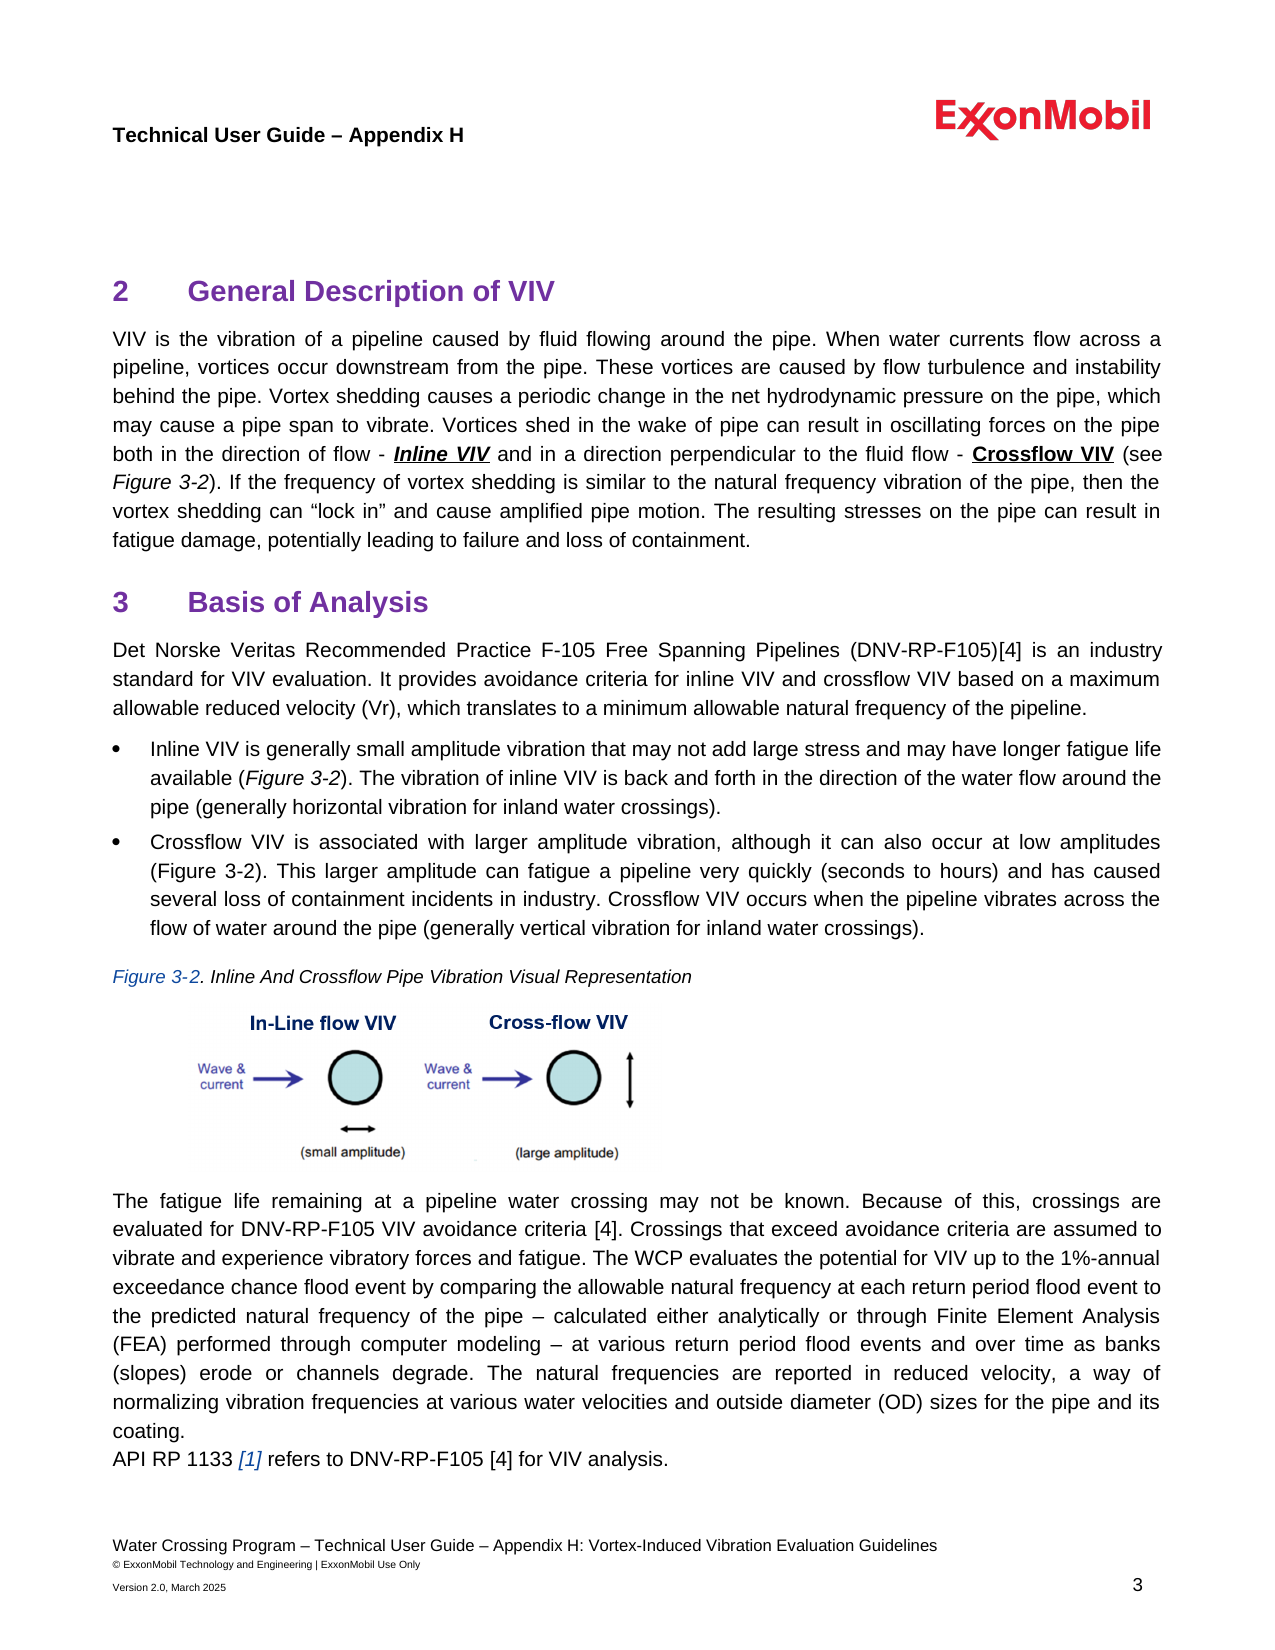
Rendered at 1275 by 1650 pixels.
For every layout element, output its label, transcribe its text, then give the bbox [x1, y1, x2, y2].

text Det Norske Veritas Recommended Practice F-105 Free Spanning Pipelines (DNV-RP-F105)[4] is an industry standard for VIV evaluation. It provides avoidance criteria for inline VIV and crossflow VIV based on a maximum allowable reduced velocity (Vr), which translates to a minimum allowable natural frequency of the pipeline. [112, 638, 1162, 720]
subtitle General Description of VIV [112, 274, 1162, 307]
subtitle Basis of Analysis [112, 586, 1162, 619]
picture [187, 1003, 662, 1172]
text The fatigue life remaining at a pipeline water crossing may not be known. Because of this, crossings are evaluated for DNV-RP-F105 VIV avoidance criteria [4]. Crossings that exceed avoidance criteria are assumed to vibrate and experience vibratory forces and fatigue. The WCP evaluates the potential for VIV up to the 1%-annual exceedance chance flood event by comparing the allowable natural frequency at each return period flood event to the predicted natural frequency of the pipe – calculated either analytically or through Finite Element Analysis (FEA) performed through computer modeling – at various return period flood events and over time as banks (slopes) erode or channels degrade. The natural frequencies are reported in reduced velocity, a way of normalizing vibration frequencies at various water velocities and outside diameter (OD) sizes for the pipe and its coating. API RP 1133 [1] refers to DNV-RP-F105 [4] for VIV analysis. [112, 1188, 1162, 1471]
picture [932, 97, 1154, 143]
